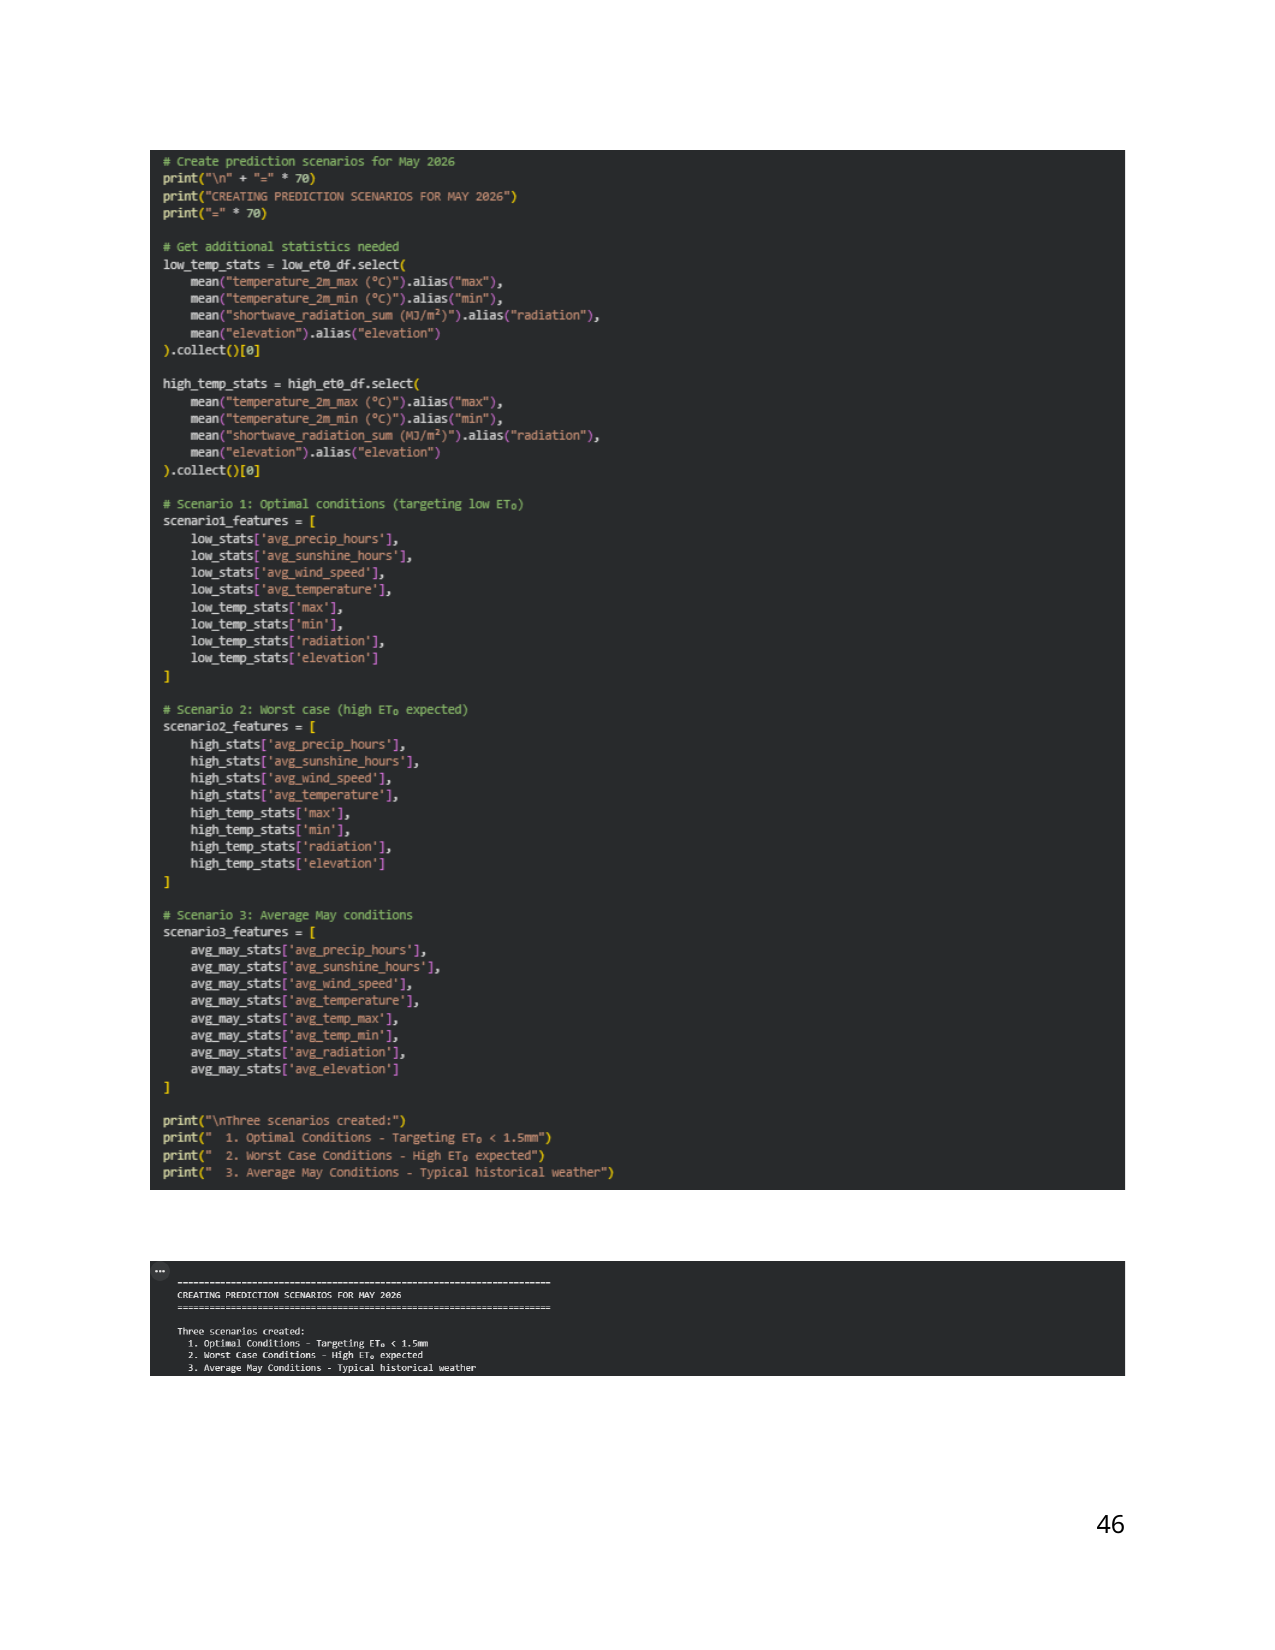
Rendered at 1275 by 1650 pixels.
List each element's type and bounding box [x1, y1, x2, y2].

picture [150, 1261, 1125, 1376]
picture [150, 150, 1125, 1190]
